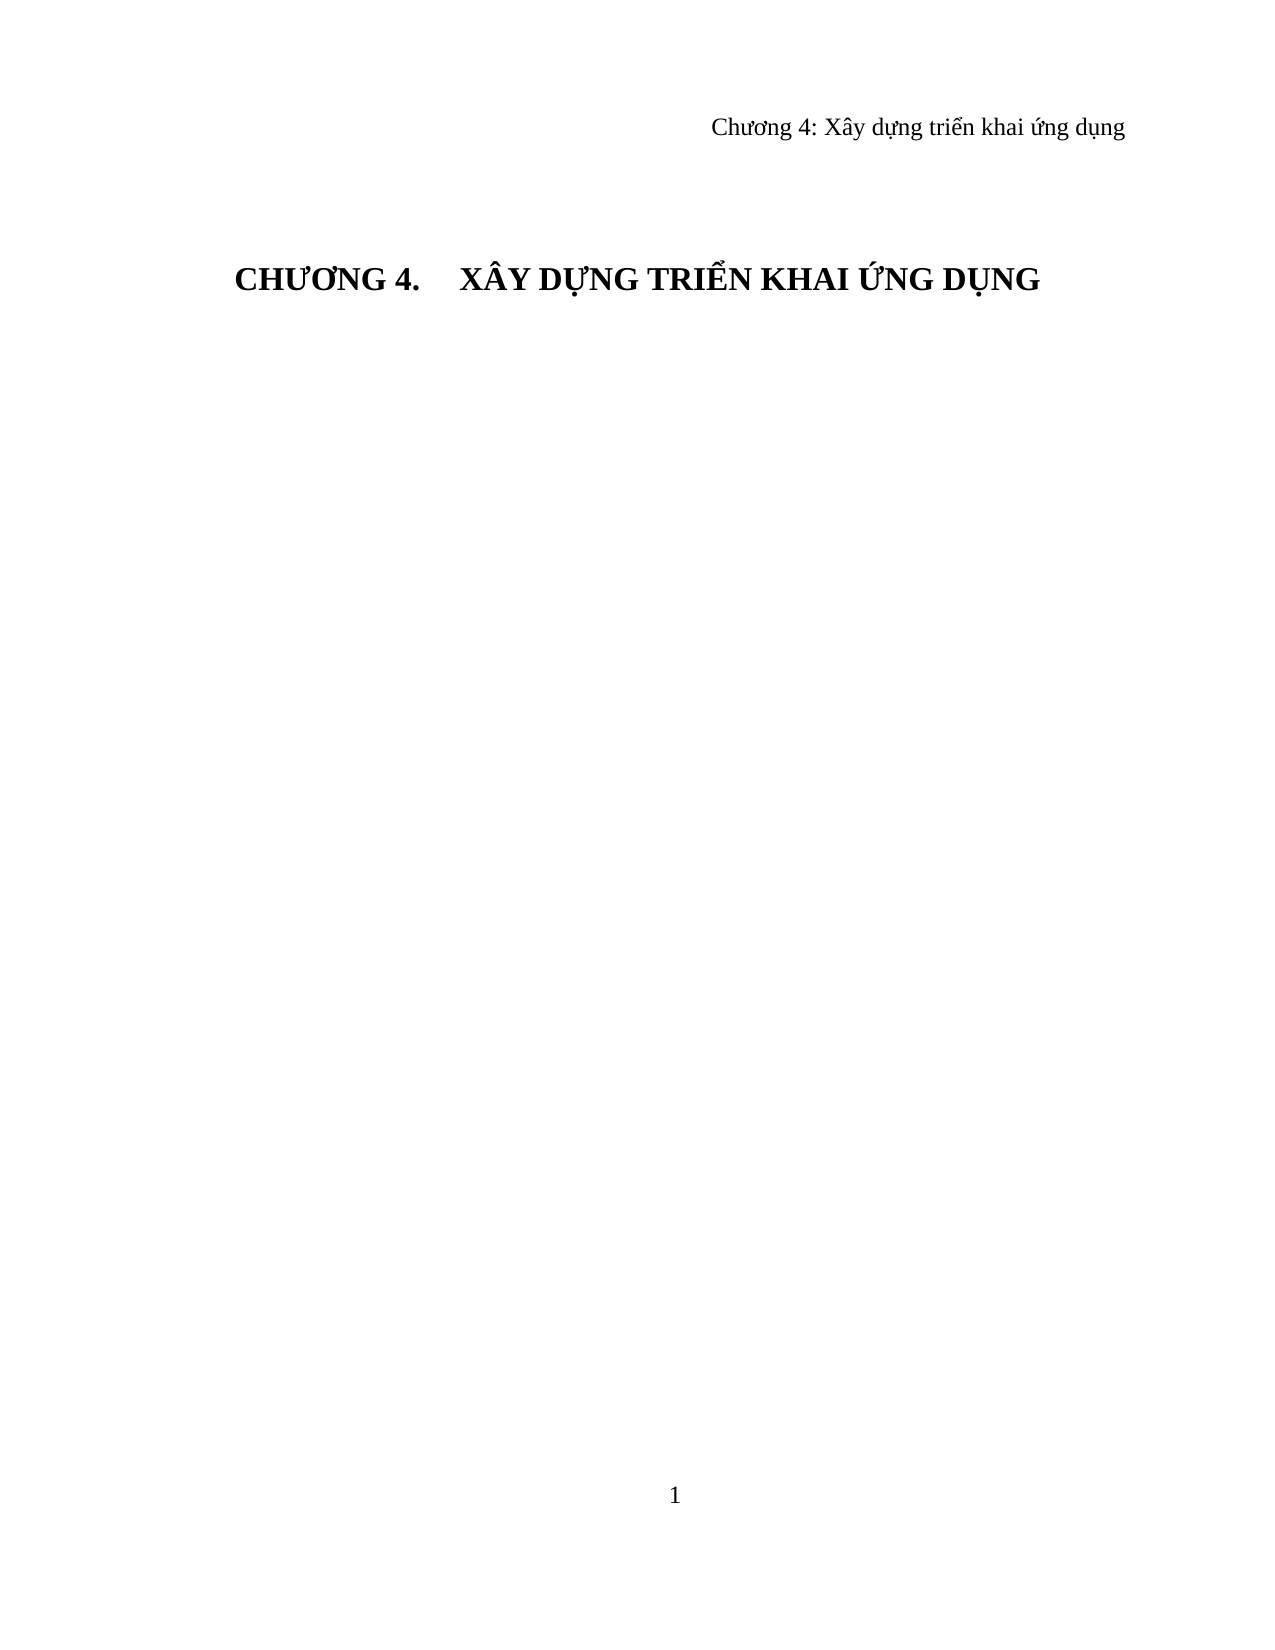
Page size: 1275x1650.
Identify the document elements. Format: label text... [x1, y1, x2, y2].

subtitle Xây dựng triển khai ứng dụng [150, 259, 1125, 298]
